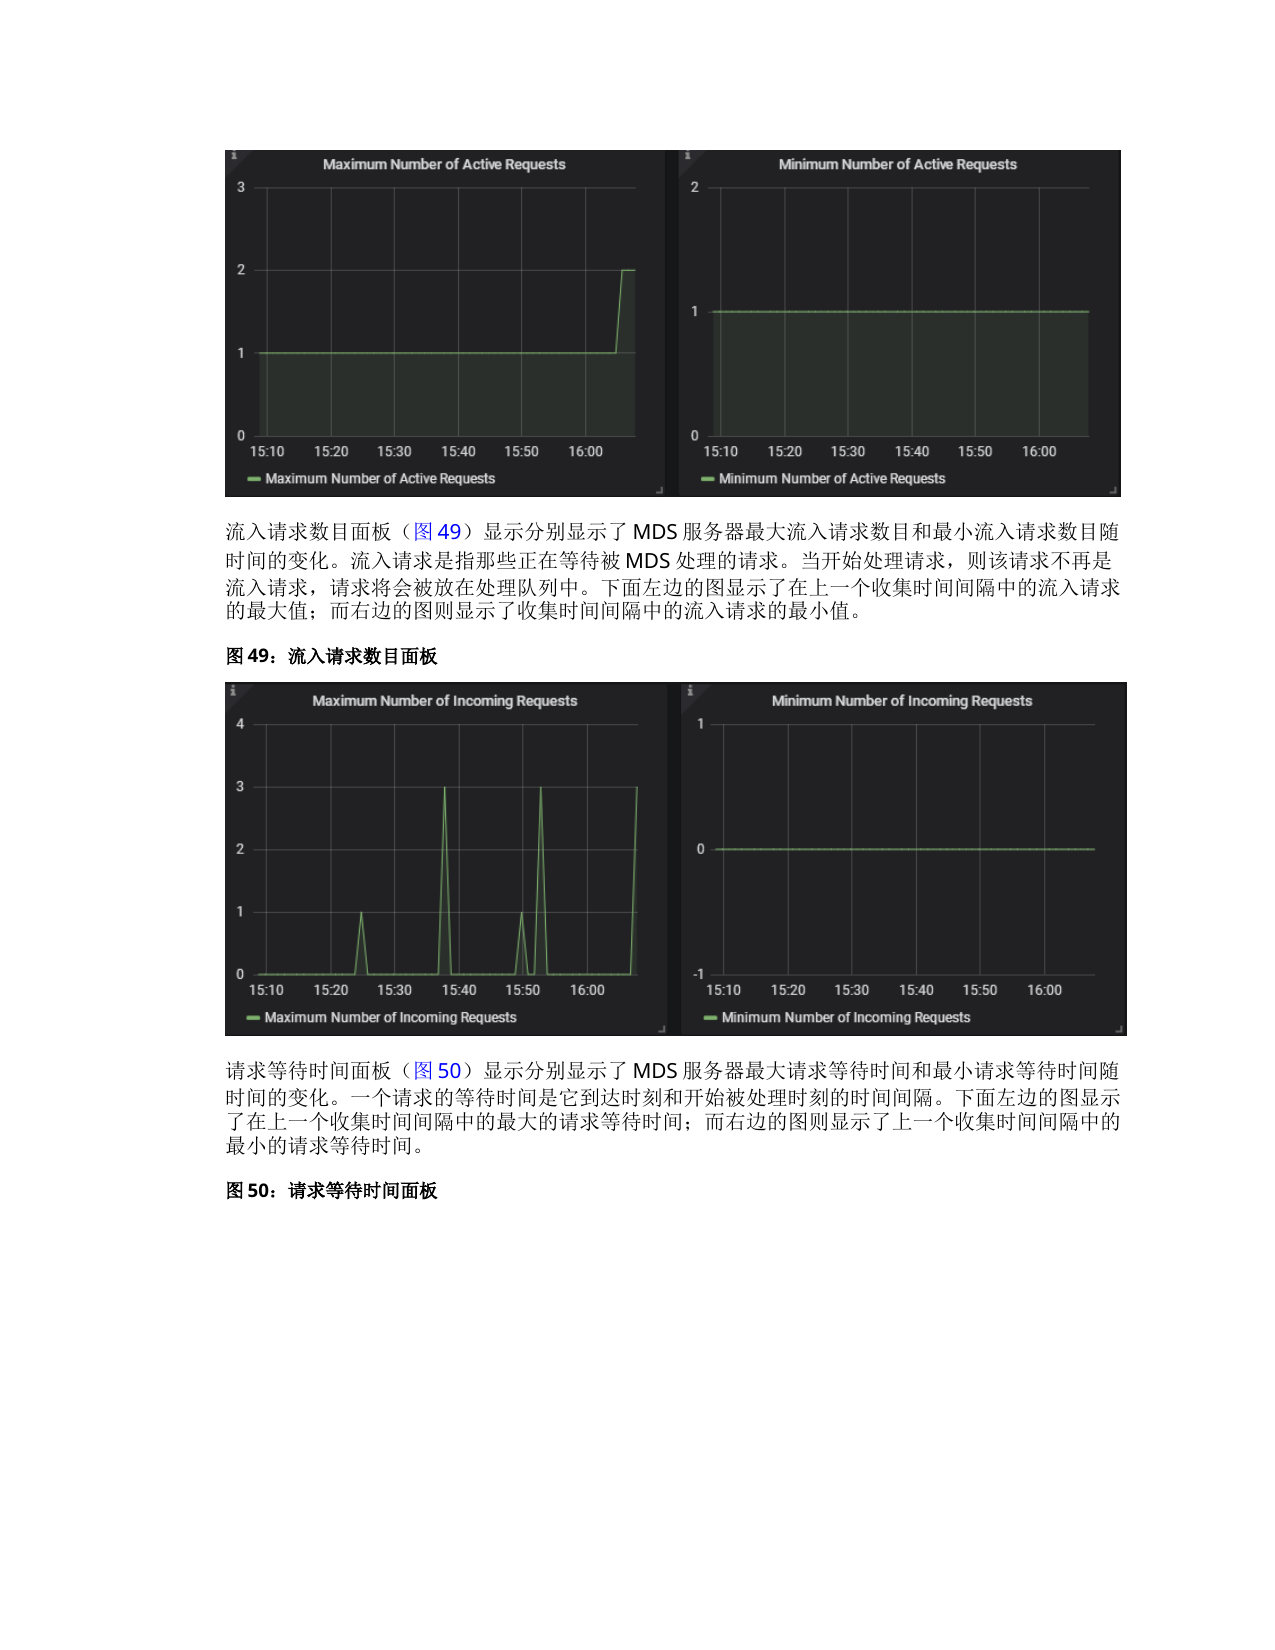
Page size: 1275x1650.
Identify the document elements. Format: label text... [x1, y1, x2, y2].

picture [225, 682, 1127, 1036]
text 流入请求数目面板（图49）显示分别显示了MDS服务器最大流入请求数目和最小流入请求数目随时间的变化。流入请求是指那些正在等待被MDS处理的请求。当开始处理请求，则该请求不再是流入请求，请求将会被放在处理队列中。下面左边的图显示了在上一个收集时间间隔中的流入请求的最大值；而右边的图则显示了收集时间间隔中的流入请求的最小值。 [225, 517, 1125, 622]
text 图49：流入请求数目面板 [225, 642, 1125, 668]
text 请求等待时间面板（图50）显示分别显示了MDS服务器最大请求等待时间和最小请求等待时间随时间的变化。一个请求的等待时间是它到达时刻和开始被处理时刻的时间间隔。下面左边的图显示了在上一个收集时间间隔中的最大的请求等待时间；而右边的图则显示了上一个收集时间间隔中的最小的请求等待时间。 [225, 1056, 1125, 1156]
text 图50：请求等待时间面板 [225, 1177, 1125, 1202]
picture [225, 150, 1121, 497]
